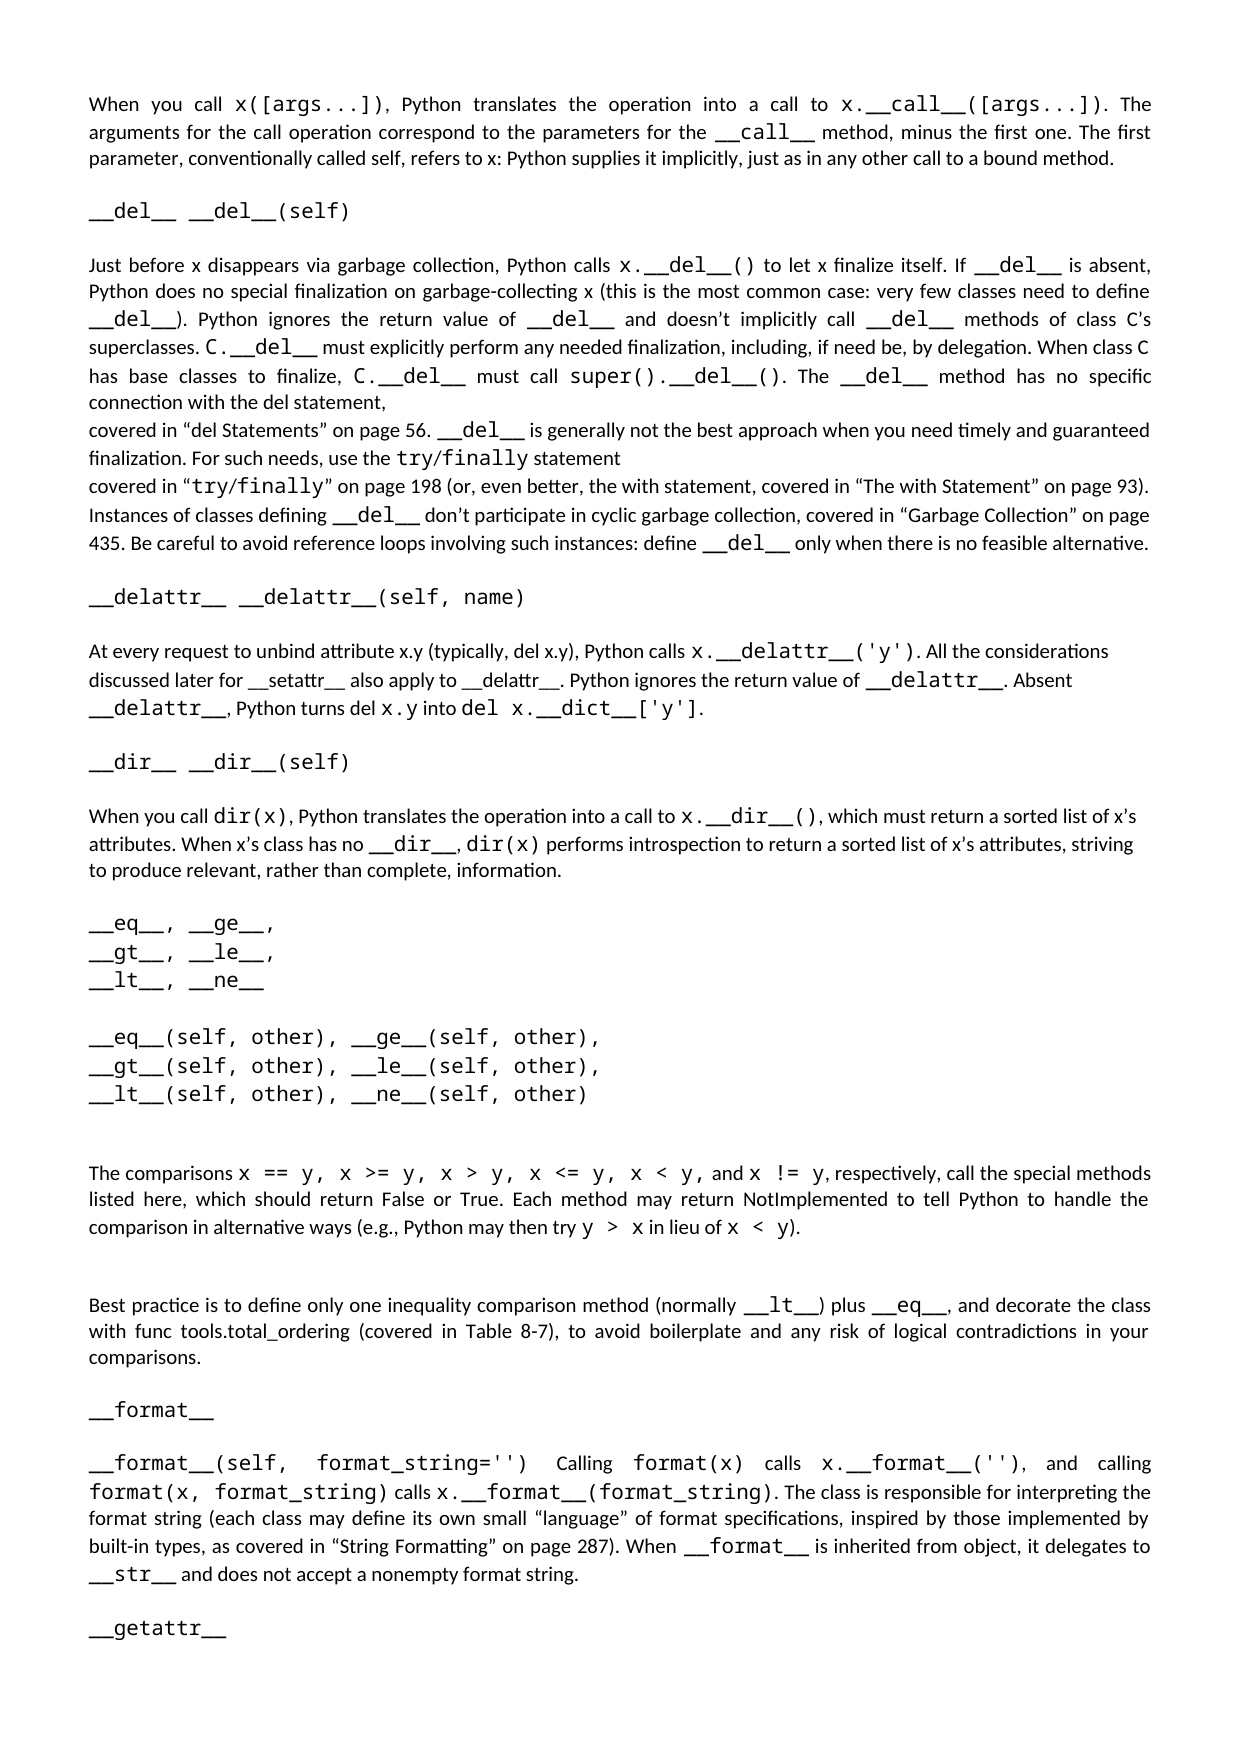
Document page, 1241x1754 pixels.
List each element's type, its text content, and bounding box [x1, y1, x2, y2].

text __lt__, __ne__ [89, 965, 1152, 994]
text The comparisons x == y, x >= y, x > y, x <= y, x < y, and x != y, respectively, call the special methods listed here, which should return False or True. Each method may return NotImplemented to tell Python to handle the comparison in alternative ways (e.g., Python may then try y > x in lieu of x < y). [89, 1158, 1152, 1240]
text __gt__(self, other), __le__(self, other), [89, 1051, 1152, 1079]
text covered in “try/finally” on page 198 (or, even better, the with statement, covered in “The with Statement” on page 93). Instances of classes defining __del__ don’t participate in cyclic garbage collection, covered in “Garbage Collection” on page 435. Be careful to avoid reference loops involving such instances: define __del__ only when there is no feasible alternative. [89, 472, 1152, 557]
text Best practice is to define only one inequality comparison method (normally __lt__) plus __eq__, and decorate the class with func tools.total_ordering (covered in Table 8-7), to avoid boilerplate and any risk of logical contradictions in your comparisons. [89, 1290, 1152, 1369]
text When you call x([args...]), Python translates the operation into a call to x.__call__([args...]). The arguments for the call operation correspond to the parameters for the __call__ method, minus the first one. The first parameter, conventionally called self, refers to x: Python supplies it implicitly, just as in any other call to a bound method. [89, 89, 1152, 171]
text __gt__, __le__, [89, 937, 1152, 965]
text __eq__(self, other), __ge__(self, other), [89, 1022, 1152, 1051]
text __lt__(self, other), __ne__(self, other) [89, 1079, 1152, 1108]
text covered in “del Statements” on page 56. __del__ is generally not the best approach when you need timely and guaranteed finalization. For such needs, use the try/finally statement [89, 415, 1152, 472]
text __format__(self, format_string='') Calling format(x) calls x.__format__(''), and calling format(x, format_string) calls x.__format__(format_string). The class is responsible for interpreting the format string (each class may define its own small “language” of format specifications, inspired by those implemented by built-in types, as covered in “String Formatting” on page 287). When __format__ is inherited from object, it delegates to __str__ and does not accept a nonempty format string. [89, 1448, 1152, 1588]
text __format__ [89, 1395, 1152, 1423]
text When you call dir(x), Python translates the operation into a call to x.__dir__(), which must return a sorted list of x’s attributes. When x’s class has no __dir__, dir(x) performs introspection to return a sorted list of x’s attributes, striving to produce relevant, rather than complete, information. [89, 801, 1152, 883]
text __delattr__ __delattr__(self, name) [89, 582, 1152, 611]
text __dir__ __dir__(self) [89, 747, 1152, 775]
text __getattr__ [89, 1613, 1152, 1641]
text __eq__, __ge__, [89, 908, 1152, 937]
text __del__ __del__(self) [89, 196, 1152, 225]
text Just before x disappears via garbage collection, Python calls x.__del__() to let x finalize itself. If __del__ is absent, Python does no special finalization on garbage-collecting x (this is the most common case: very few classes need to define __del__). Python ignores the return value of __del__ and doesn’t implicitly call __del__ methods of class C’s superclasses. C.__del__ must explicitly perform any needed finalization, including, if need be, by delegation. When class C has base classes to finalize, C.__del__ must call super().__del__(). The __del__ method has no specific connection with the del statement, [89, 250, 1152, 415]
text At every request to unbind attribute x.y (typically, del x.y), Python calls x.__delattr__('y'). All the considerations discussed later for __setattr__ also apply to __delattr__. Python ignores the return value of __delattr__. Absent __delattr__, Python turns del x.y into del x.__dict__['y']. [89, 636, 1152, 722]
